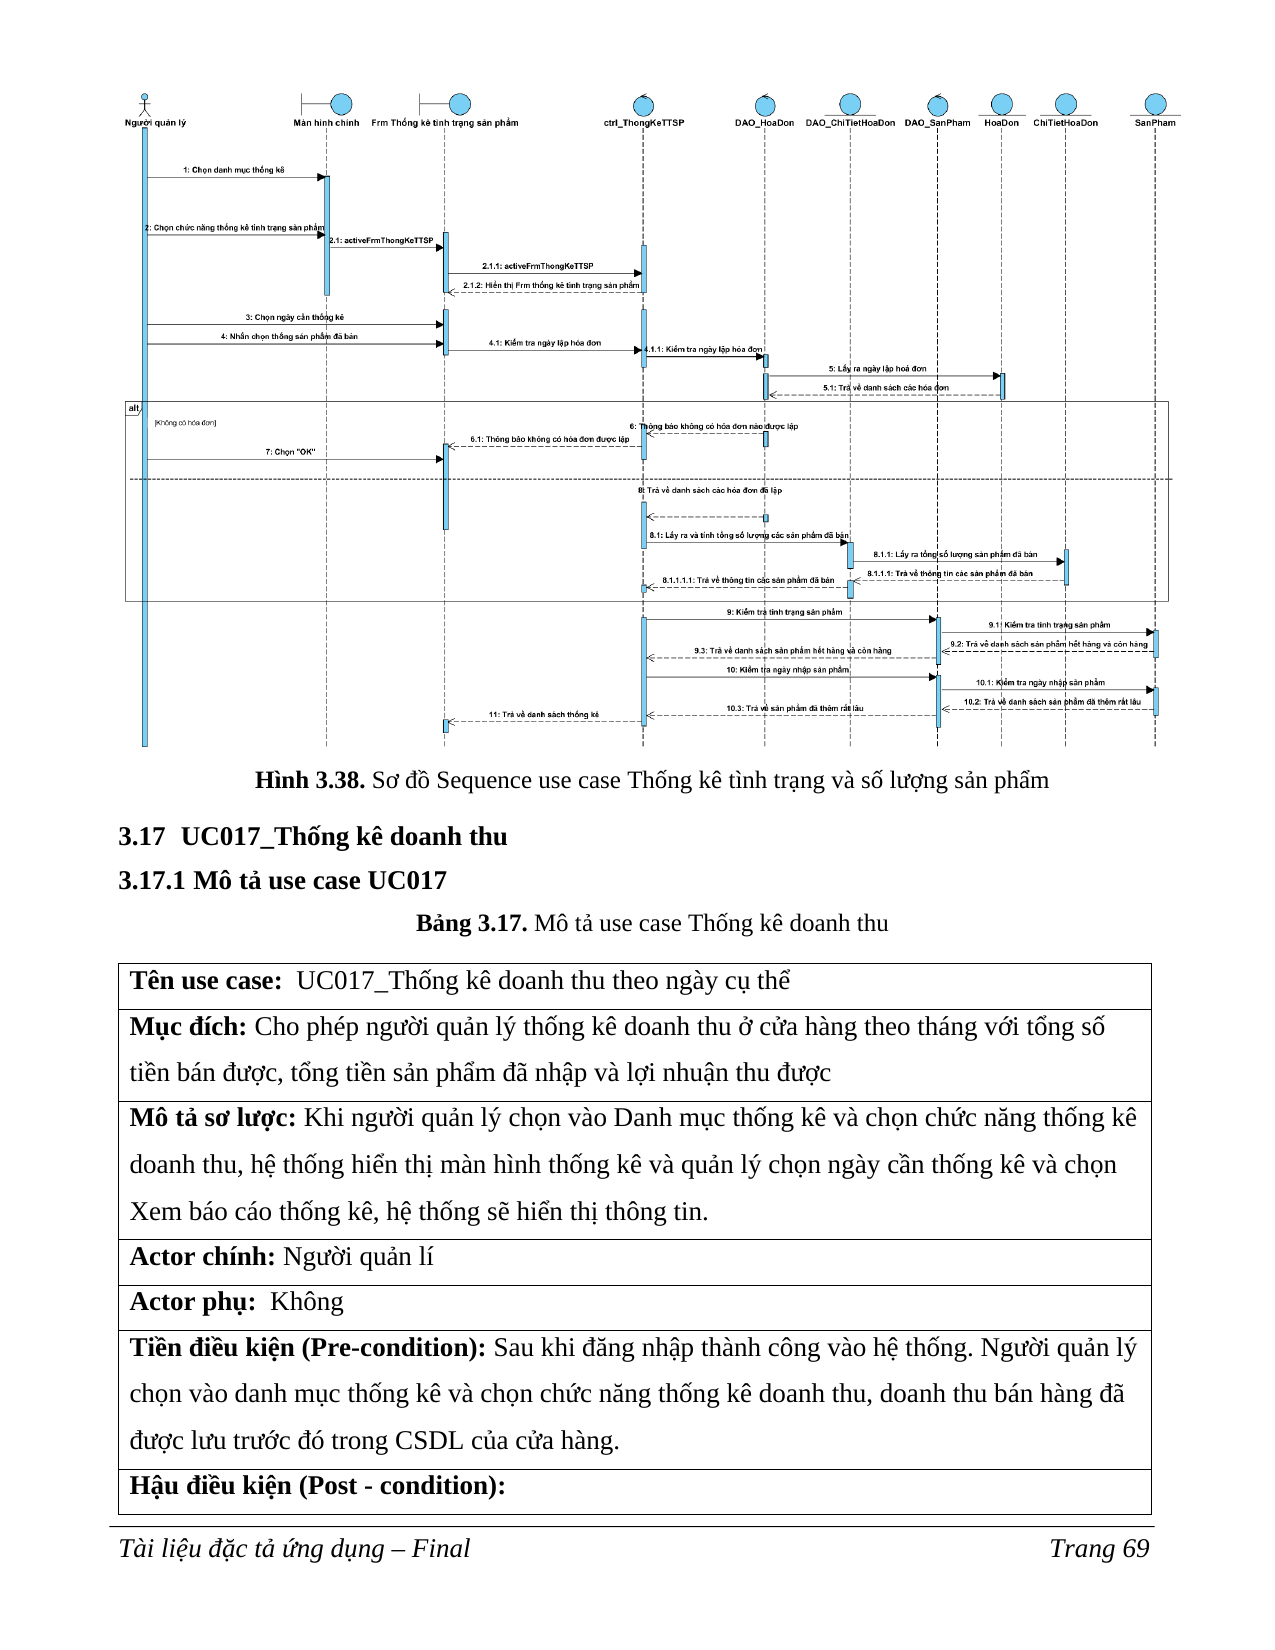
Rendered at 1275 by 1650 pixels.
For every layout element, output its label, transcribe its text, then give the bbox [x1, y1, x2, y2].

subtitle Bảng 3.17. Mô tả use case Thống kê doanh thu [118, 908, 1186, 936]
table_cell Actor phụ: Không [119, 1286, 1151, 1330]
table_header Tên use case: UC017_Thống kê doanh thu theo ngày cụ thể [119, 964, 1151, 1008]
subtitle UC017_Thống kê doanh thu [118, 820, 1186, 851]
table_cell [119, 1470, 1151, 1514]
table_cell Actor chính: Người quản lí [119, 1240, 1151, 1284]
subtitle Hình 3.38. Sơ đồ Sequence use case Thống kê tình trạng và số lượng sản phẩm [118, 765, 1186, 793]
picture [118, 88, 1187, 753]
table_cell Mục đích: Cho phép người quản lý thống kê doanh thu ở cửa hàng theo tháng với tổng số tiền bán được, tổng tiền sản phẩm đã nhập và lợi nhuận thu được [119, 1010, 1151, 1101]
table_cell Mô tả sơ lược: Khi người quản lý chọn vào Danh mục thống kê và chọn chức năng thống kê doanh thu, hệ thống hiển thị màn hình thống kê và quản lý chọn ngày cần thống kê và chọn Xem báo cáo thống kê, hệ thống sẽ hiển thị thông tin. [119, 1102, 1151, 1239]
subtitle Mô tả use case UC017 [118, 864, 1186, 895]
table_cell Tiền điều kiện (Pre-condition): Sau khi đăng nhập thành công vào hệ thống. Người quản lý chọn vào danh mục thống kê và chọn chức năng thống kê doanh thu, doanh thu bán hàng đã được lưu trước đó trong CSDL của cửa hàng. [119, 1331, 1151, 1468]
